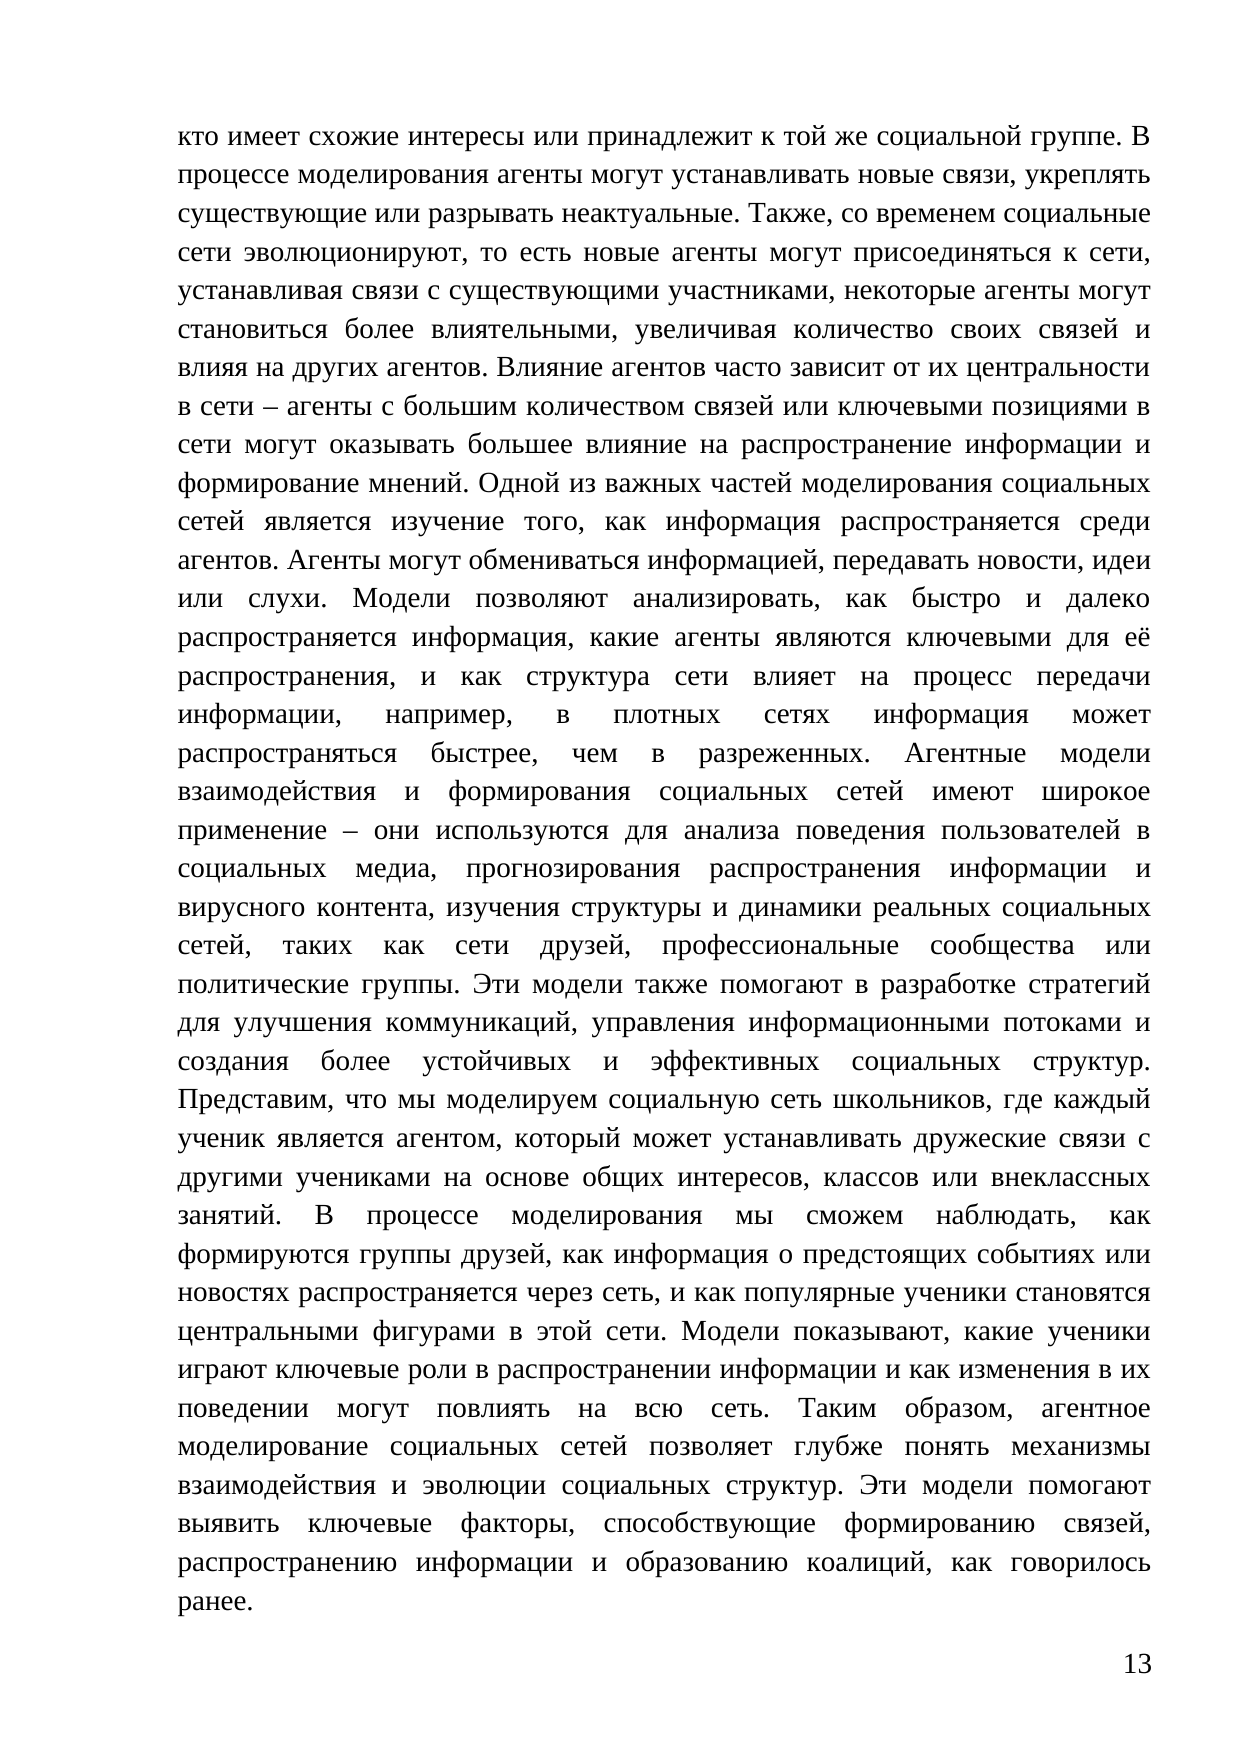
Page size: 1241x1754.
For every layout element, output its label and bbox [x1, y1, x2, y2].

text [177, 118, 1152, 1616]
